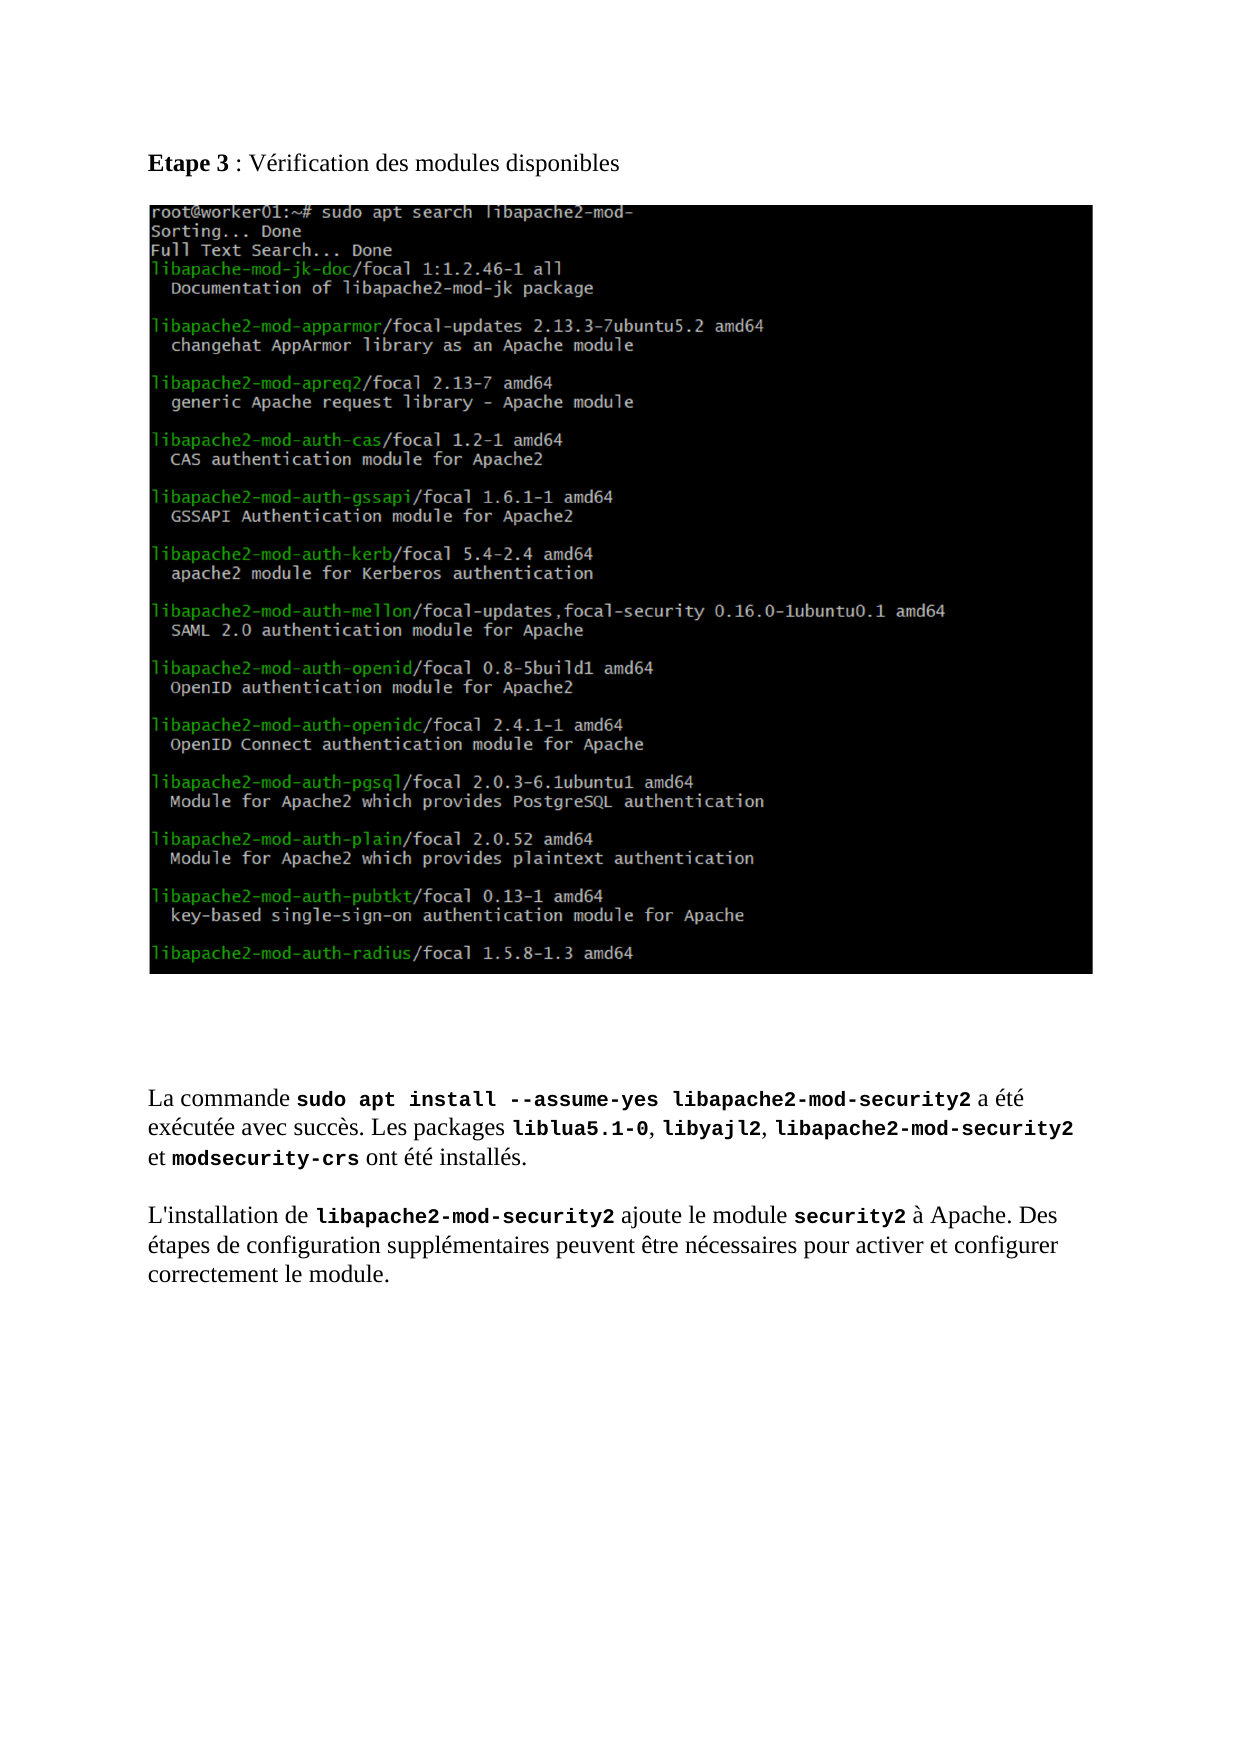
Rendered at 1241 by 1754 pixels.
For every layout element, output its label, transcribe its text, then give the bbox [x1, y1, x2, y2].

text La commande sudo apt install --assume-yes libapache2-mod-security2 a été exécutée avec succès. Les packages liblua5.1-0, libyajl2, libapache2-mod-security2 et modsecurity-crs ont été installés. [148, 1083, 1093, 1171]
text Etape 3 : Vérification des modules disponibles [148, 148, 1093, 176]
picture [147, 205, 1093, 974]
text L'installation de libapache2-mod-security2 ajoute le module security2 à Apache. Des étapes de configuration supplémentaires peuvent être nécessaires pour activer et configurer correctement le module. [148, 1201, 1093, 1288]
